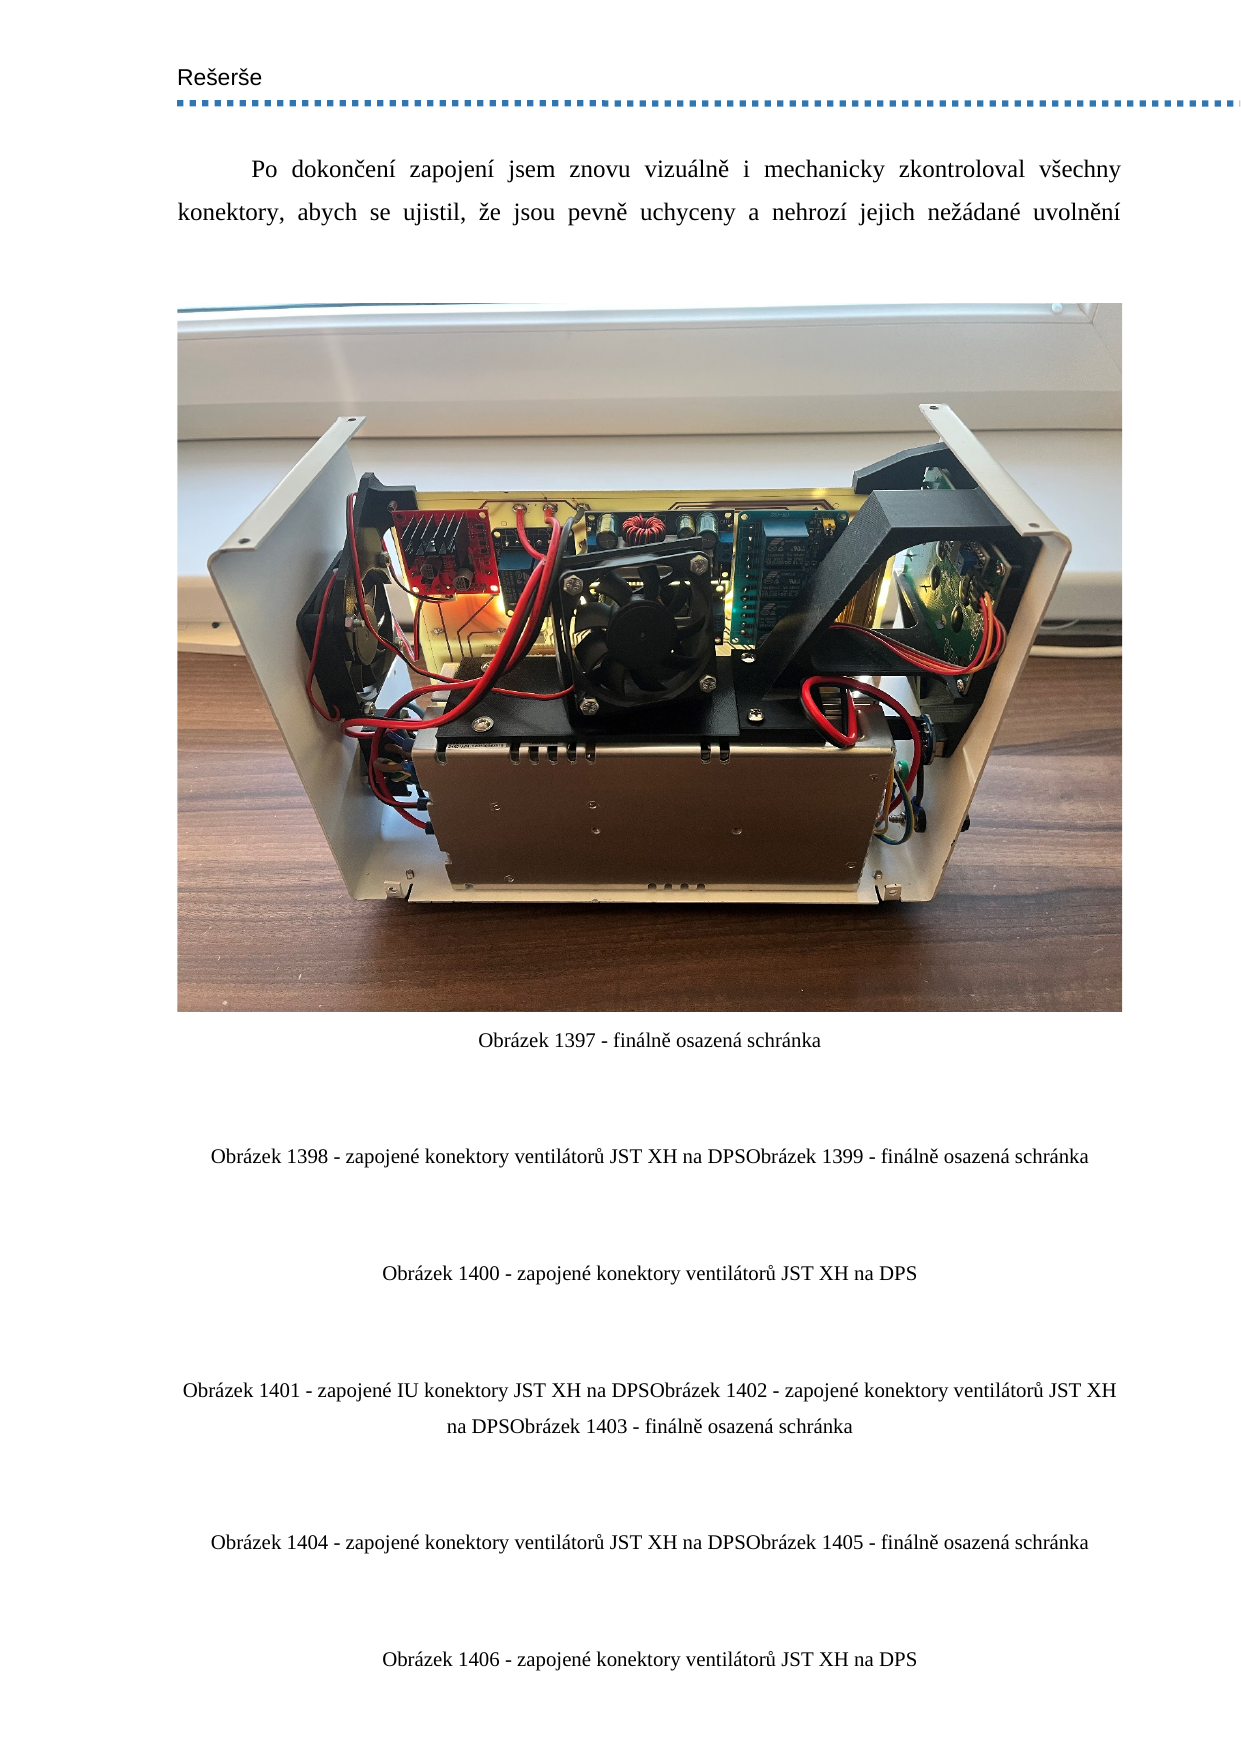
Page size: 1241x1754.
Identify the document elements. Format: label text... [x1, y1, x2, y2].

picture [177, 303, 1123, 1012]
